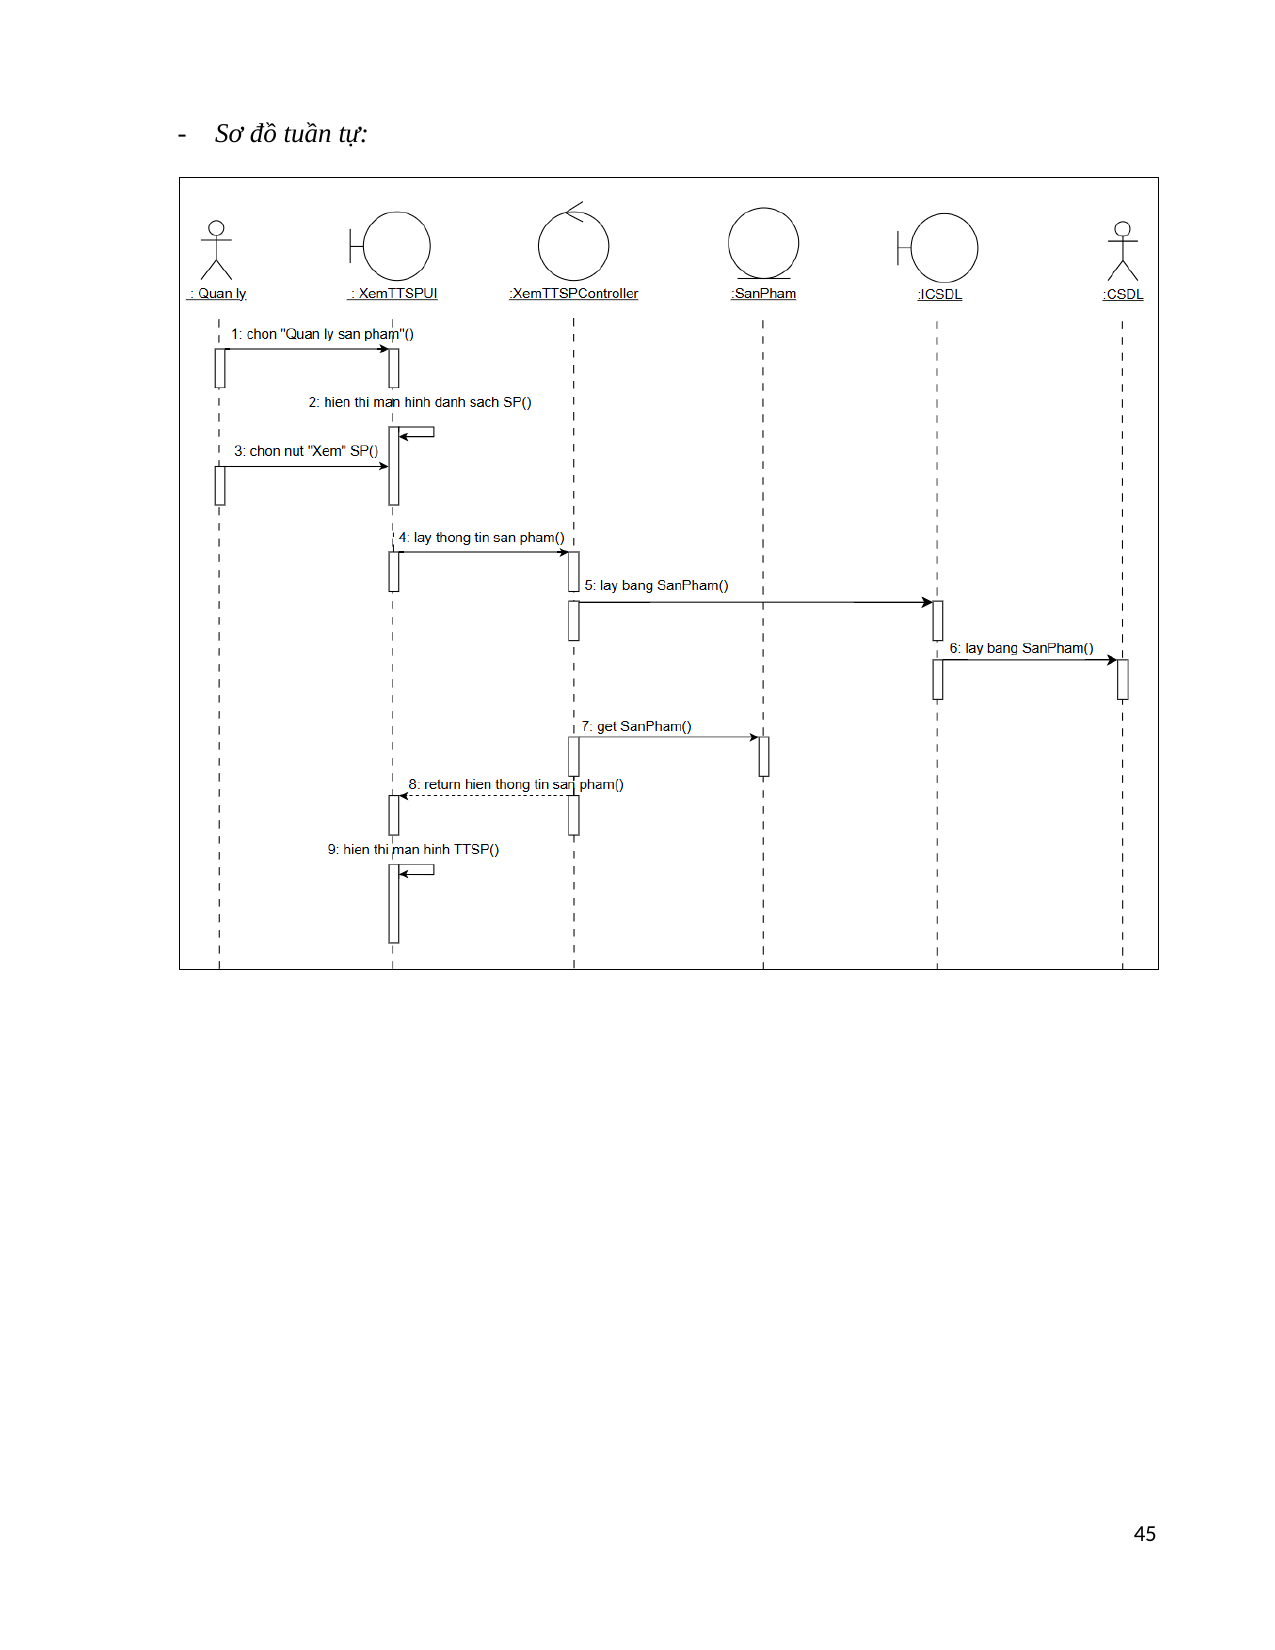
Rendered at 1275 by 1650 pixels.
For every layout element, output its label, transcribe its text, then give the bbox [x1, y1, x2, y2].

picture [185, 201, 1144, 969]
list Sơ đồ tuần tự: [177, 117, 1162, 148]
